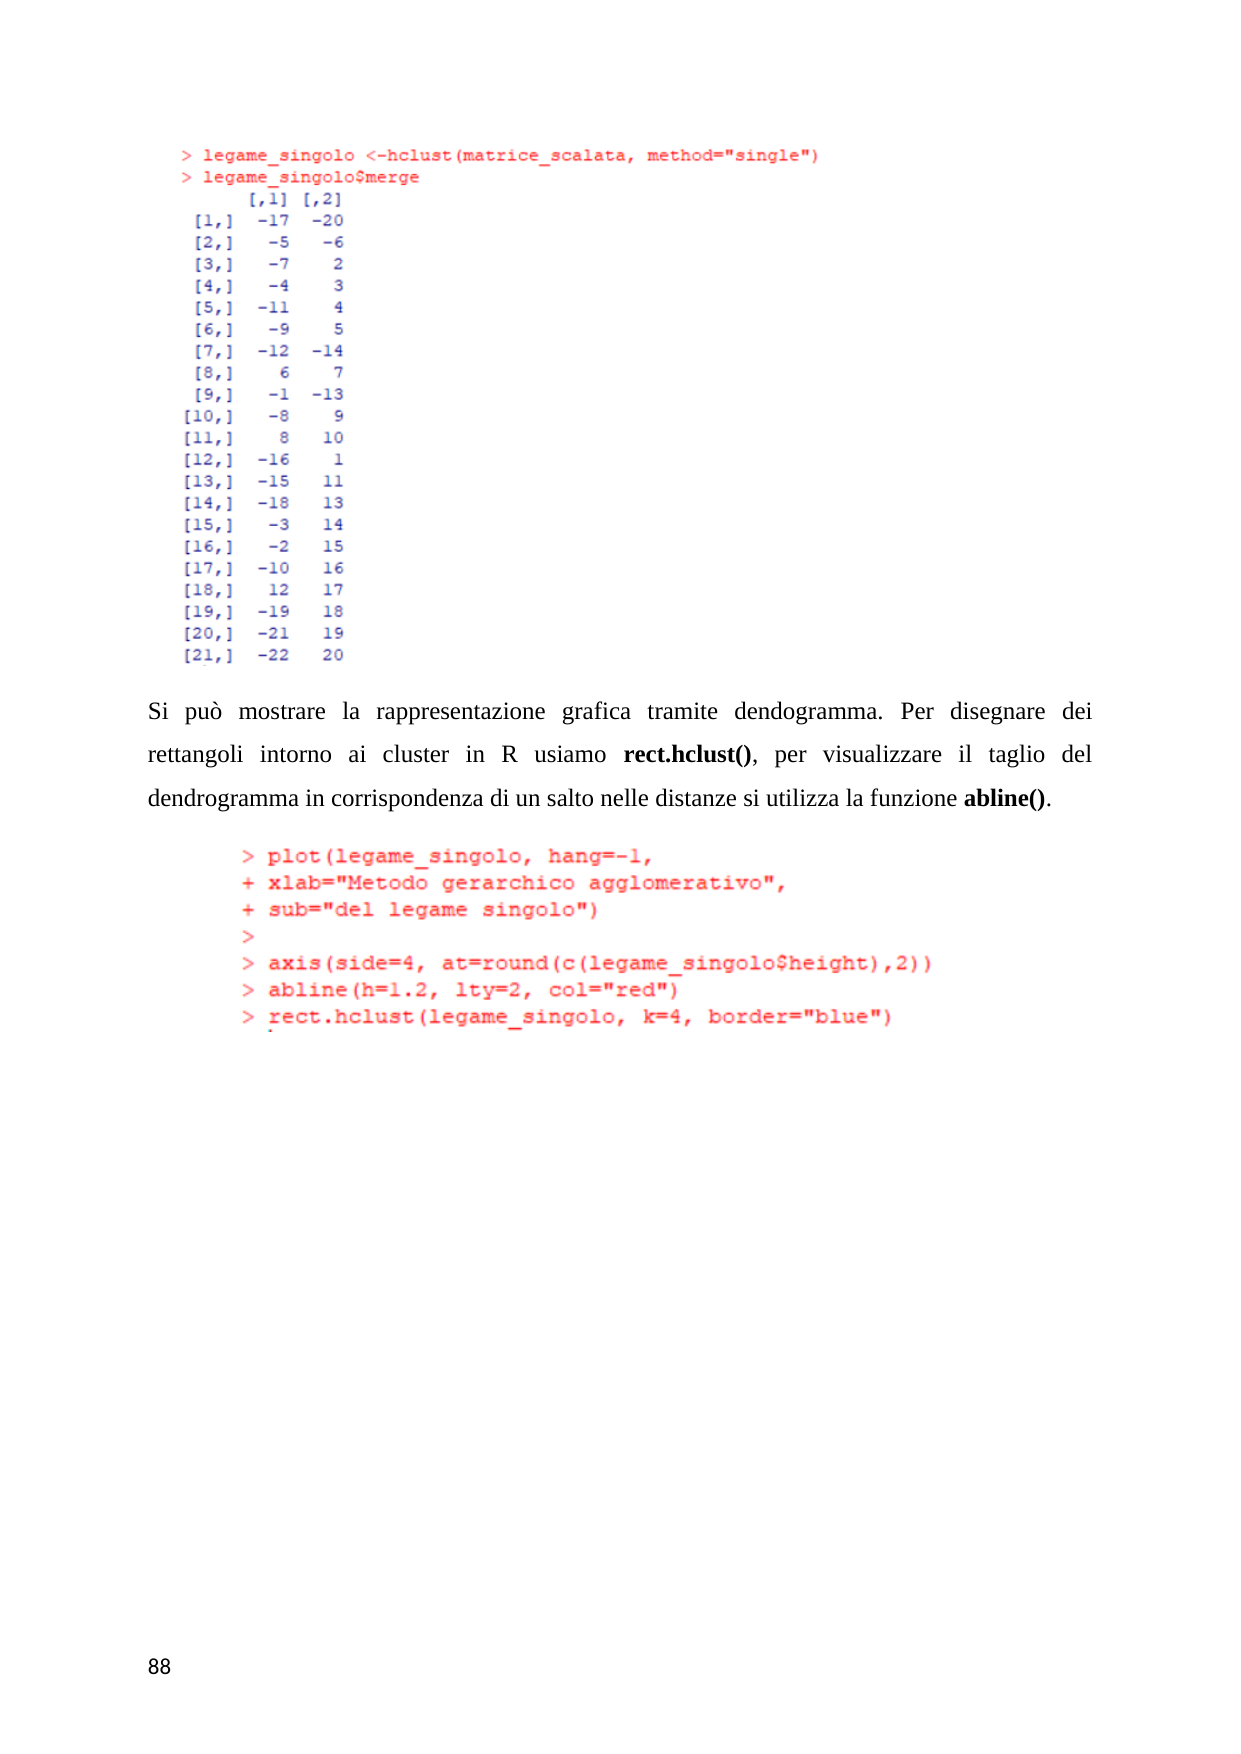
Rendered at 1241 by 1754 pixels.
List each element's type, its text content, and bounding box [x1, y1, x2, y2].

picture [175, 147, 1065, 666]
picture [234, 842, 1007, 1032]
text Si può mostrare la rappresentazione grafica tramite dendogramma. Per disegnare dei rettangoli intorno ai cluster in R usiamo rect.hclust(), per visualizzare il taglio del dendrogramma in corrispondenza di un salto nelle distanze si utilizza la funzione abline(). [148, 696, 1092, 811]
